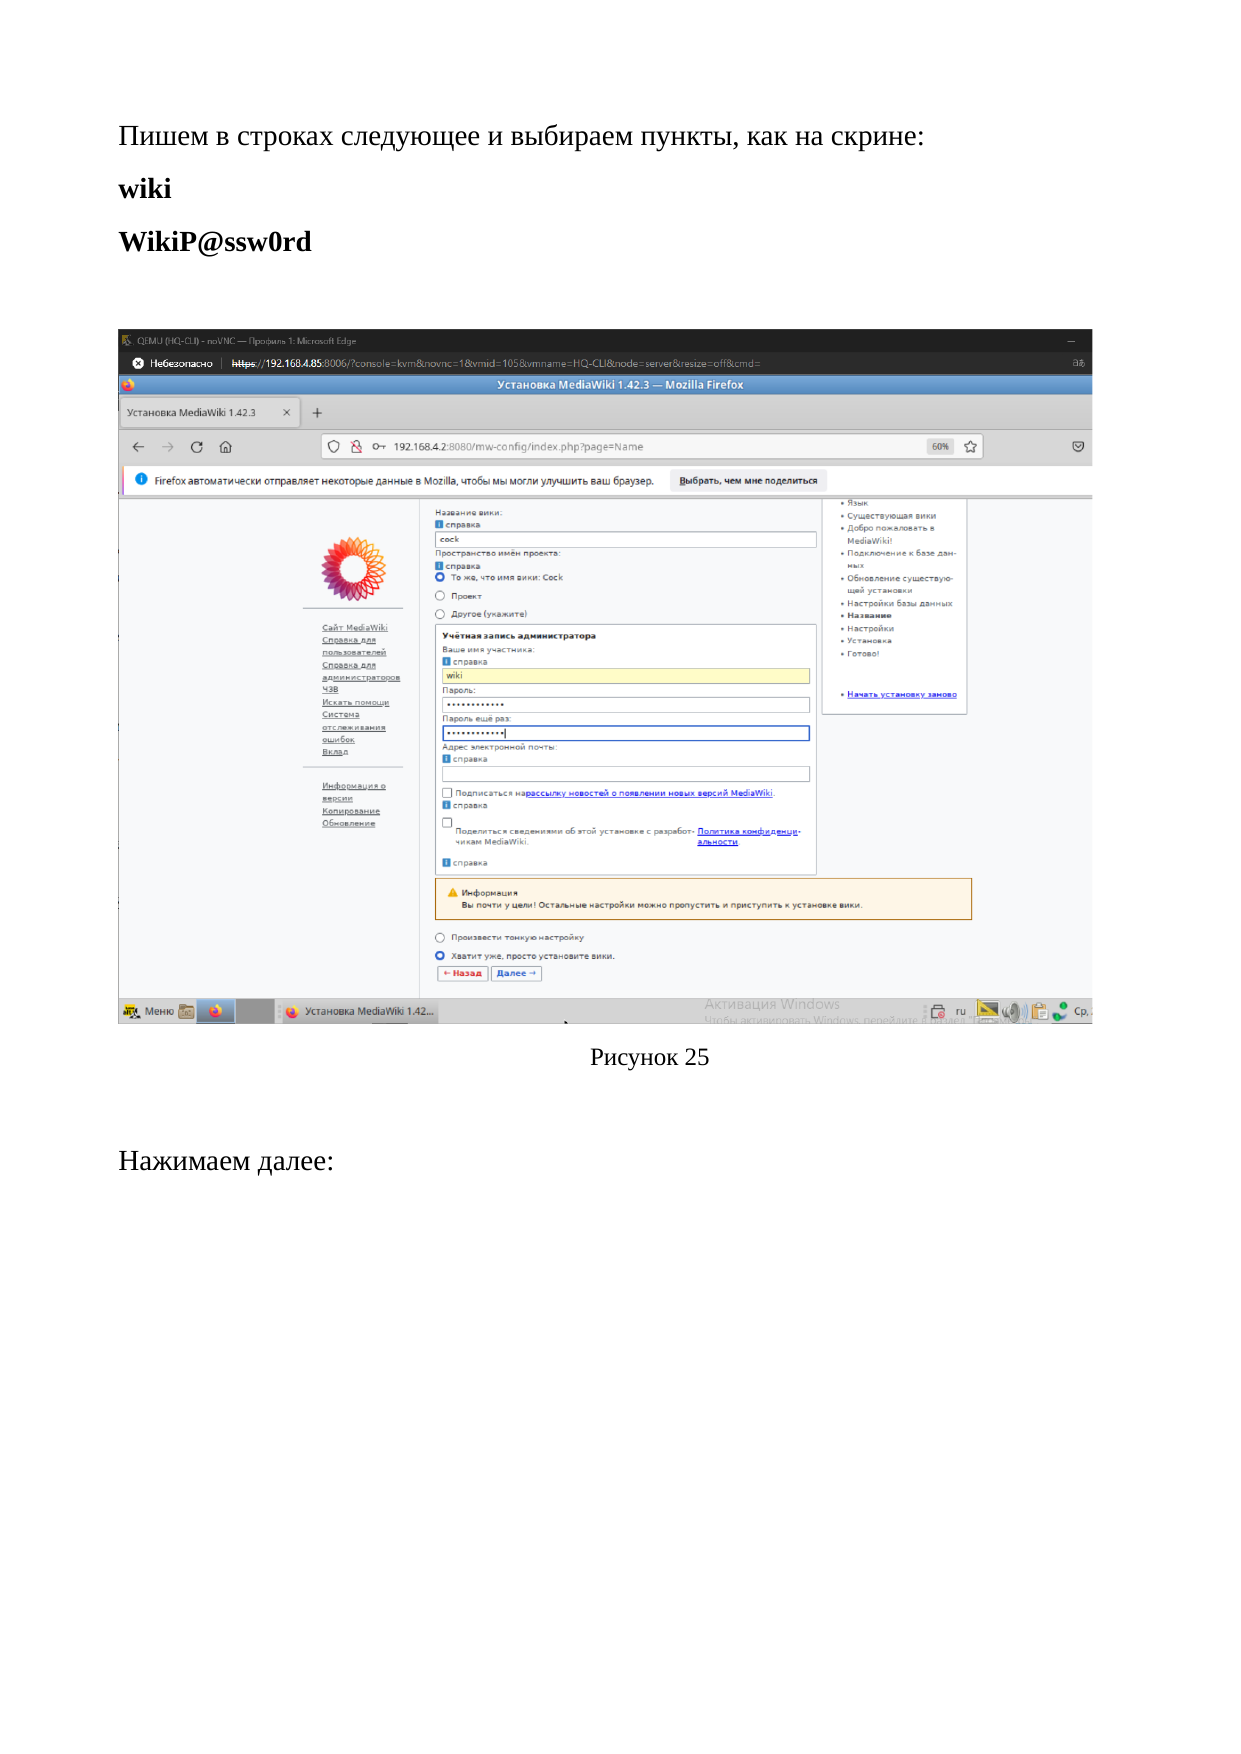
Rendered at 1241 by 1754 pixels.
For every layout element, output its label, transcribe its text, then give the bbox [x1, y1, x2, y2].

text wiki [118, 171, 1181, 204]
text Пишем в строках следующее и выбираем пункты, как на скрине: [118, 118, 1181, 152]
text Нажимаем далее: [118, 1143, 1181, 1176]
text Рисунок 25 [118, 1042, 1181, 1071]
picture [118, 329, 1093, 1024]
text WikiP@ssw0rd [118, 224, 1181, 257]
